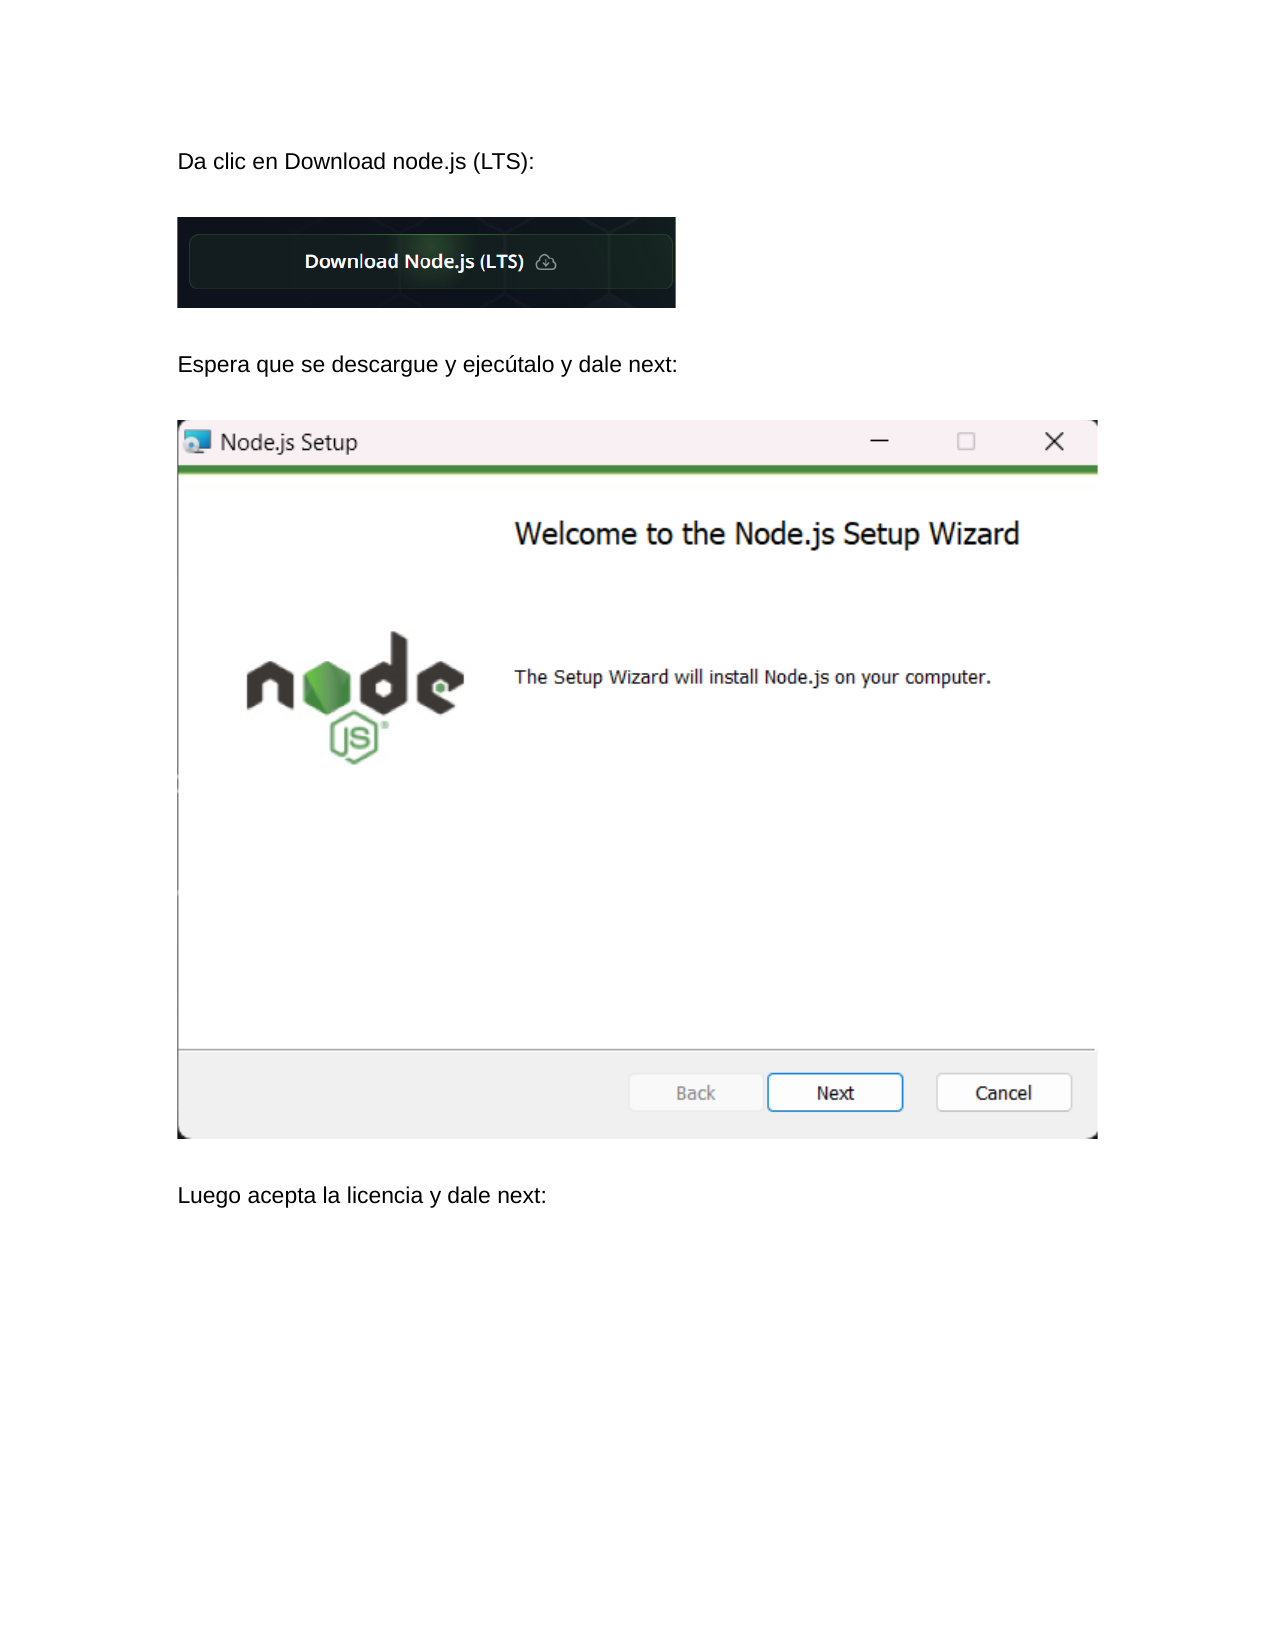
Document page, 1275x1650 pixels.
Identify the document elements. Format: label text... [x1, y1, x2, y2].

text Luego acepta la licencia y dale next: [177, 1182, 1098, 1208]
picture [177, 217, 676, 308]
picture [177, 420, 1098, 1139]
text Espera que se descargue y ejecútalo y dale next: [177, 351, 1098, 377]
text Da clic en Download node.js (LTS): [177, 148, 1098, 174]
